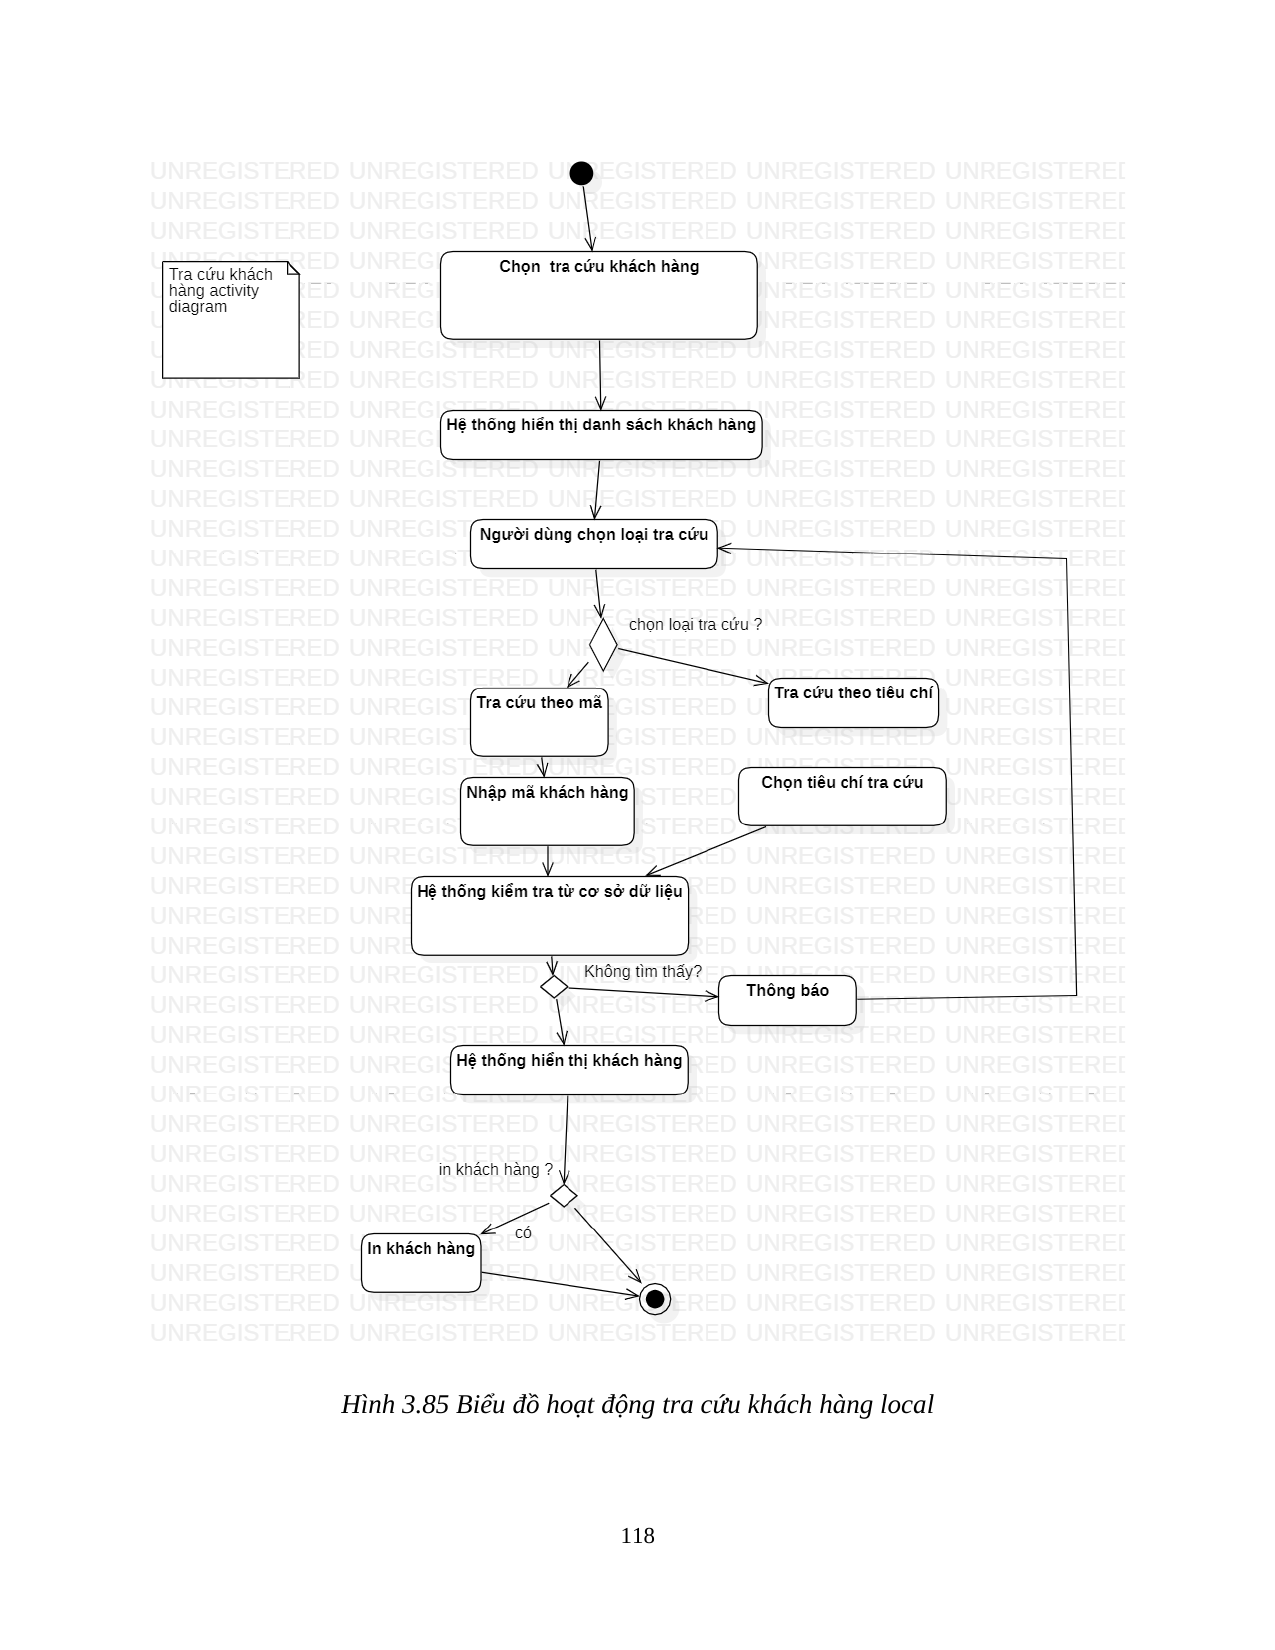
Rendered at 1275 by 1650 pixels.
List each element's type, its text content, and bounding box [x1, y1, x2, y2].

picture [150, 150, 1125, 1363]
text Hình 3.85 Biểu đồ hoạt động tra cứu khách hàng local [150, 1388, 1125, 1419]
